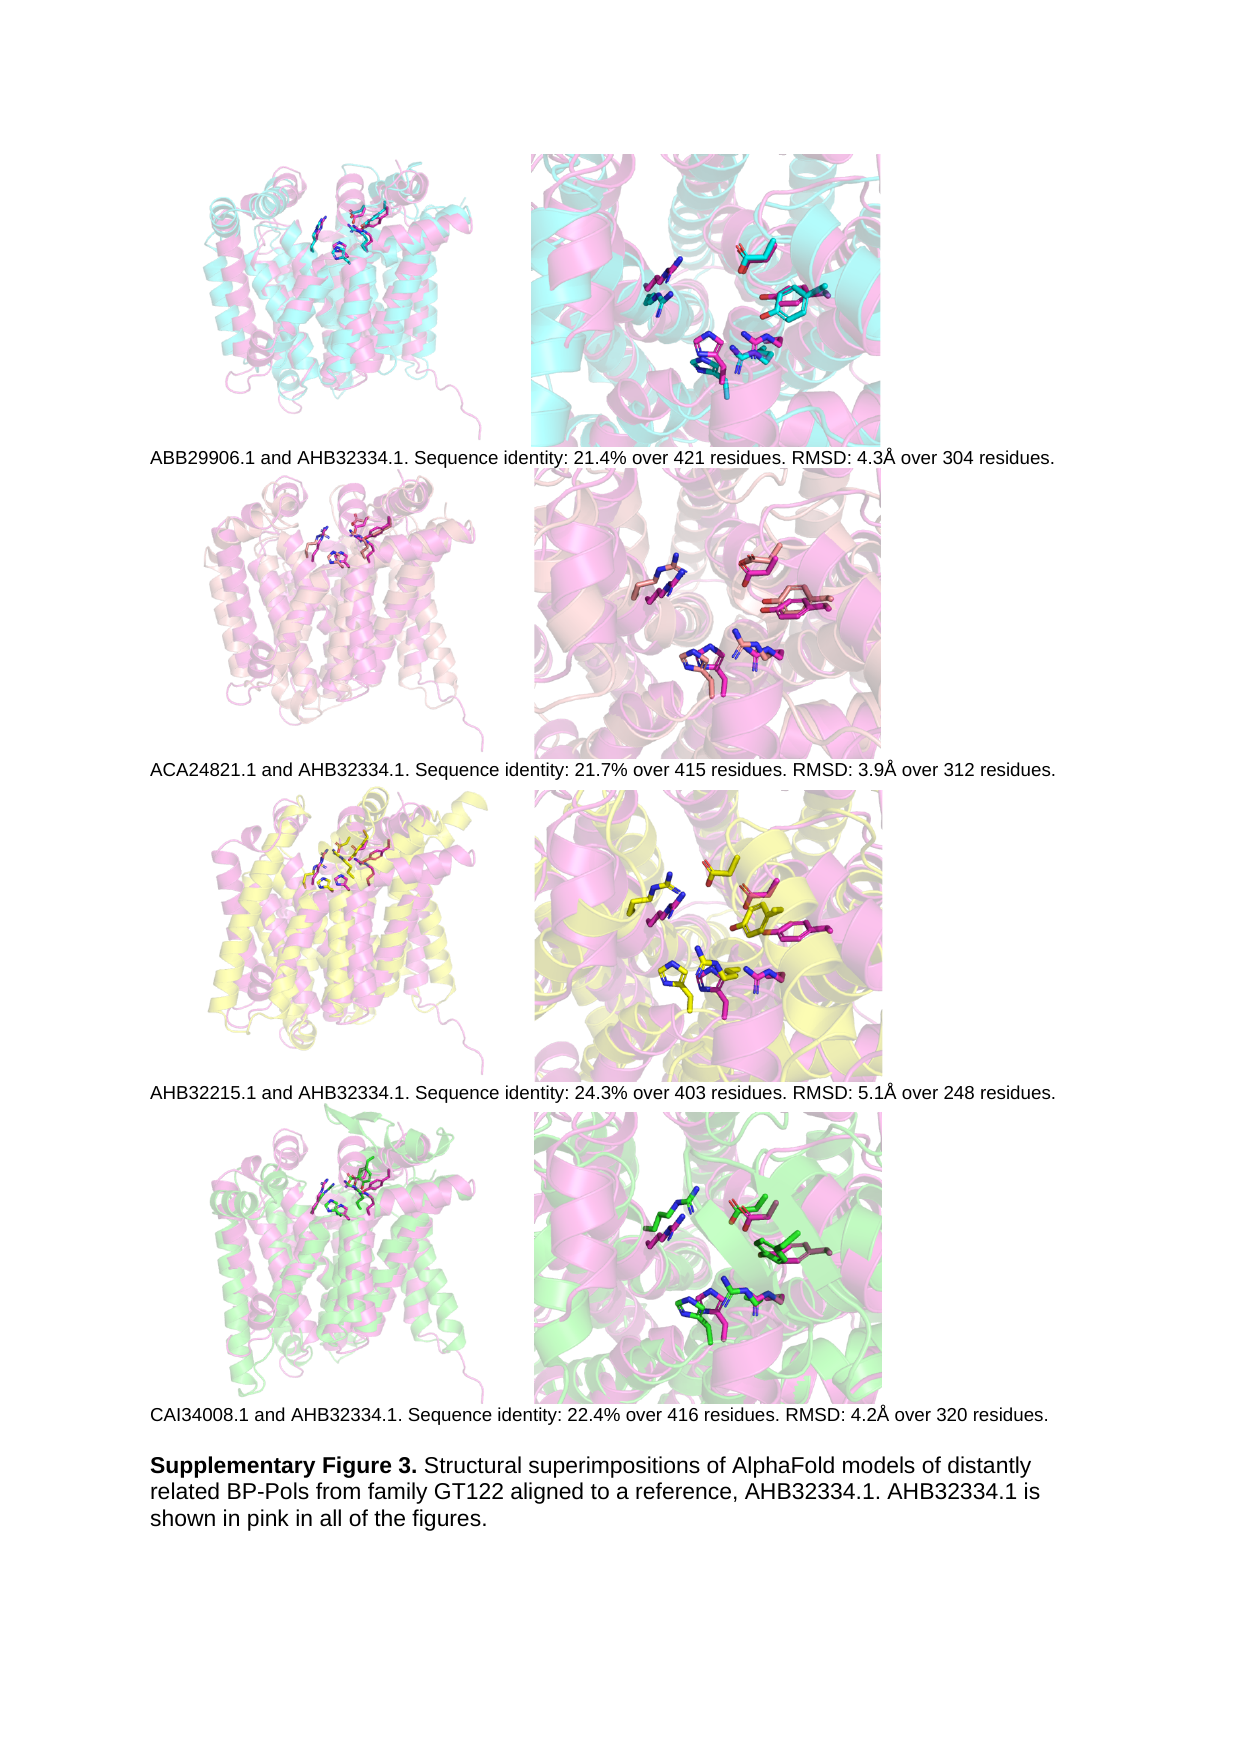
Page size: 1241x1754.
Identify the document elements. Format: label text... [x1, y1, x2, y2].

picture [150, 780, 883, 1082]
picture [150, 150, 881, 447]
text CAI34008.1 and AHB32334.1. Sequence identity: 22.4% over 416 residues. RMSD: 4.2Å over 320 residues. [150, 1404, 1090, 1426]
picture [150, 468, 881, 759]
text Supplementary Figure 3. Structural superimpositions of AlphaFold models of distantly related BP-Pols from family GT122 aligned to a reference, AHB32334.1. AHB32334.1 is shown in pink in all of the figures. [150, 1452, 1090, 1531]
text ABB29906.1 and AHB32334.1. Sequence identity: 21.4% over 421 residues. RMSD: 4.3Å over 304 residues. [150, 447, 1090, 469]
text ACA24821.1 and AHB32334.1. Sequence identity: 21.7% over 415 residues. RMSD: 3.9Å over 312 residues. [150, 759, 1090, 780]
picture [150, 1103, 882, 1404]
